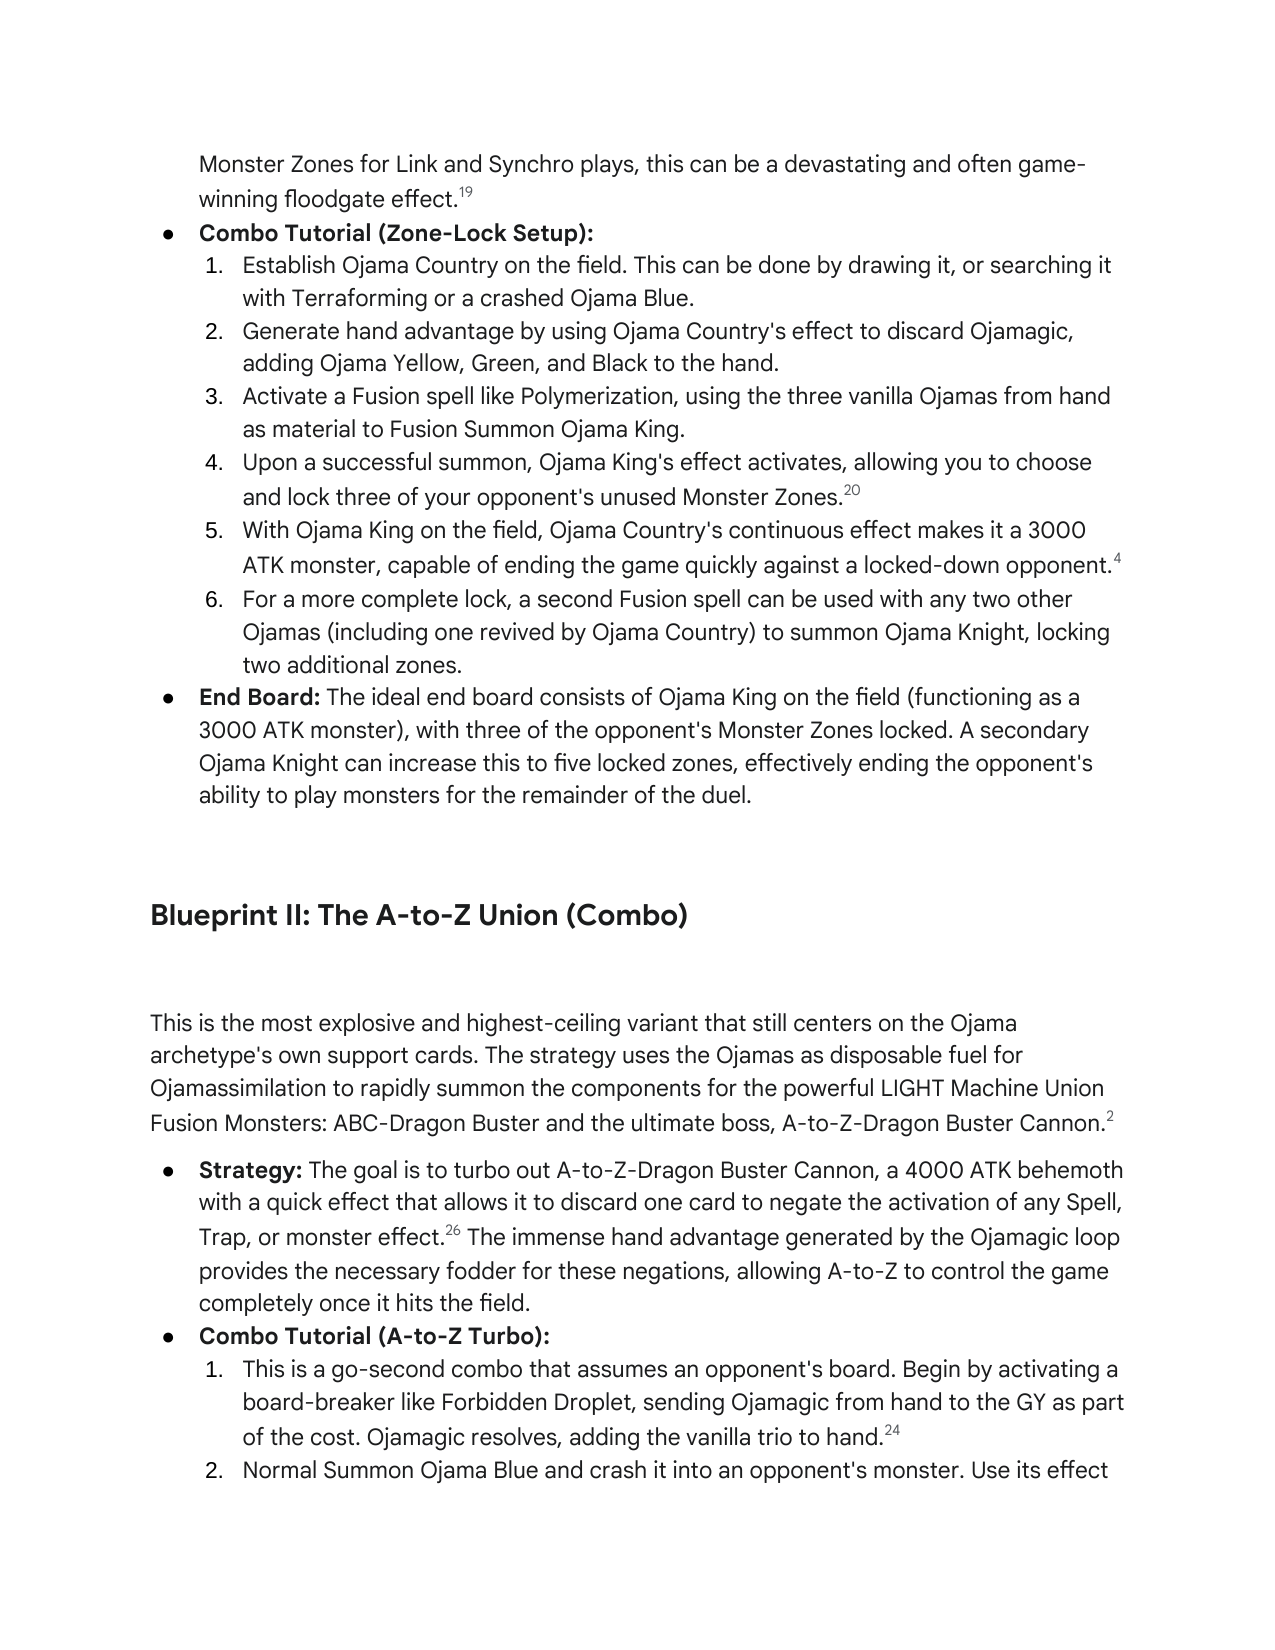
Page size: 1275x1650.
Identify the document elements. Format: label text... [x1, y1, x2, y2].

list Strategy: The goal is to turbo out A-to-Z-Dragon Buster Cannon, a 4000 ATK behemoth with a quick effect that allows it to discard one card to negate the activation of any Spell, Trap, or monster effect.26 The immense hand advantage generated by the Ojamagic loop provides the necessary fodder for these negations, allowing A-to-Z to control the game completely once it hits the field. [161, 1156, 1125, 1318]
list Combo Tutorial (A-to-Z Turbo): [161, 1322, 1125, 1351]
list Upon a successful summon, Ojama King's effect activates, allowing you to choose and lock three of your opponent's unused Monster Zones.20 [205, 448, 1125, 512]
list Activate a Fusion spell like Polymerization, using the three vanilla Ojamas from hand as material to Fusion Summon Ojama King. [205, 382, 1125, 444]
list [205, 1457, 1125, 1485]
list For a more complete lock, a second Fusion spell can be used with any two other Ojamas (including one revived by Ojama Country) to summon Ojama Knight, locking two additional zones. [205, 586, 1125, 680]
list Combo Tutorial (Zone-Lock Setup): [161, 219, 1125, 248]
list With Ojama King on the field, Ojama Country's continuous effect makes it a 3000 ATK monster, capable of ending the game quickly against a locked-down opponent.4 [205, 517, 1125, 581]
list This is a go-second combo that assumes an opponent's board. Begin by activating a board-breaker like Forbidden Droplet, sending Ojamagic from hand to the GY as part of the cost. Ojamagic resolves, adding the vanilla trio to hand.24 [205, 1355, 1125, 1452]
subtitle Blueprint II: The A-to-Z Union (Combo) [150, 897, 1125, 934]
text This is the most explosive and highest-ceiling variant that still centers on the Ojama archetype's own support cards. The strategy uses the Ojamas as disposable fuel for Ojamassimilation to rapidly summon the components for the powerful LIGHT Machine Union Fusion Monsters: ABC-Dragon Buster and the ultimate boss, A-to-Z-Dragon Buster Cannon.2 [150, 1009, 1125, 1139]
list End Board: The ideal end board consists of Ojama King on the field (functioning as a 3000 ATK monster), with three of the opponent's Monster Zones locked. A secondary Ojama Knight can increase this to five locked zones, effectively ending the opponent's ability to play monsters for the remainder of the duel. [161, 684, 1125, 811]
list Establish Ojama Country on the field. This can be done by drawing it, or searching it with Terraforming or a crashed Ojama Blue. [205, 252, 1125, 313]
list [161, 150, 1125, 214]
list Generate hand advantage by using Ojama Country's effect to discard Ojamagic, adding Ojama Yellow, Green, and Black to the hand. [205, 317, 1125, 378]
